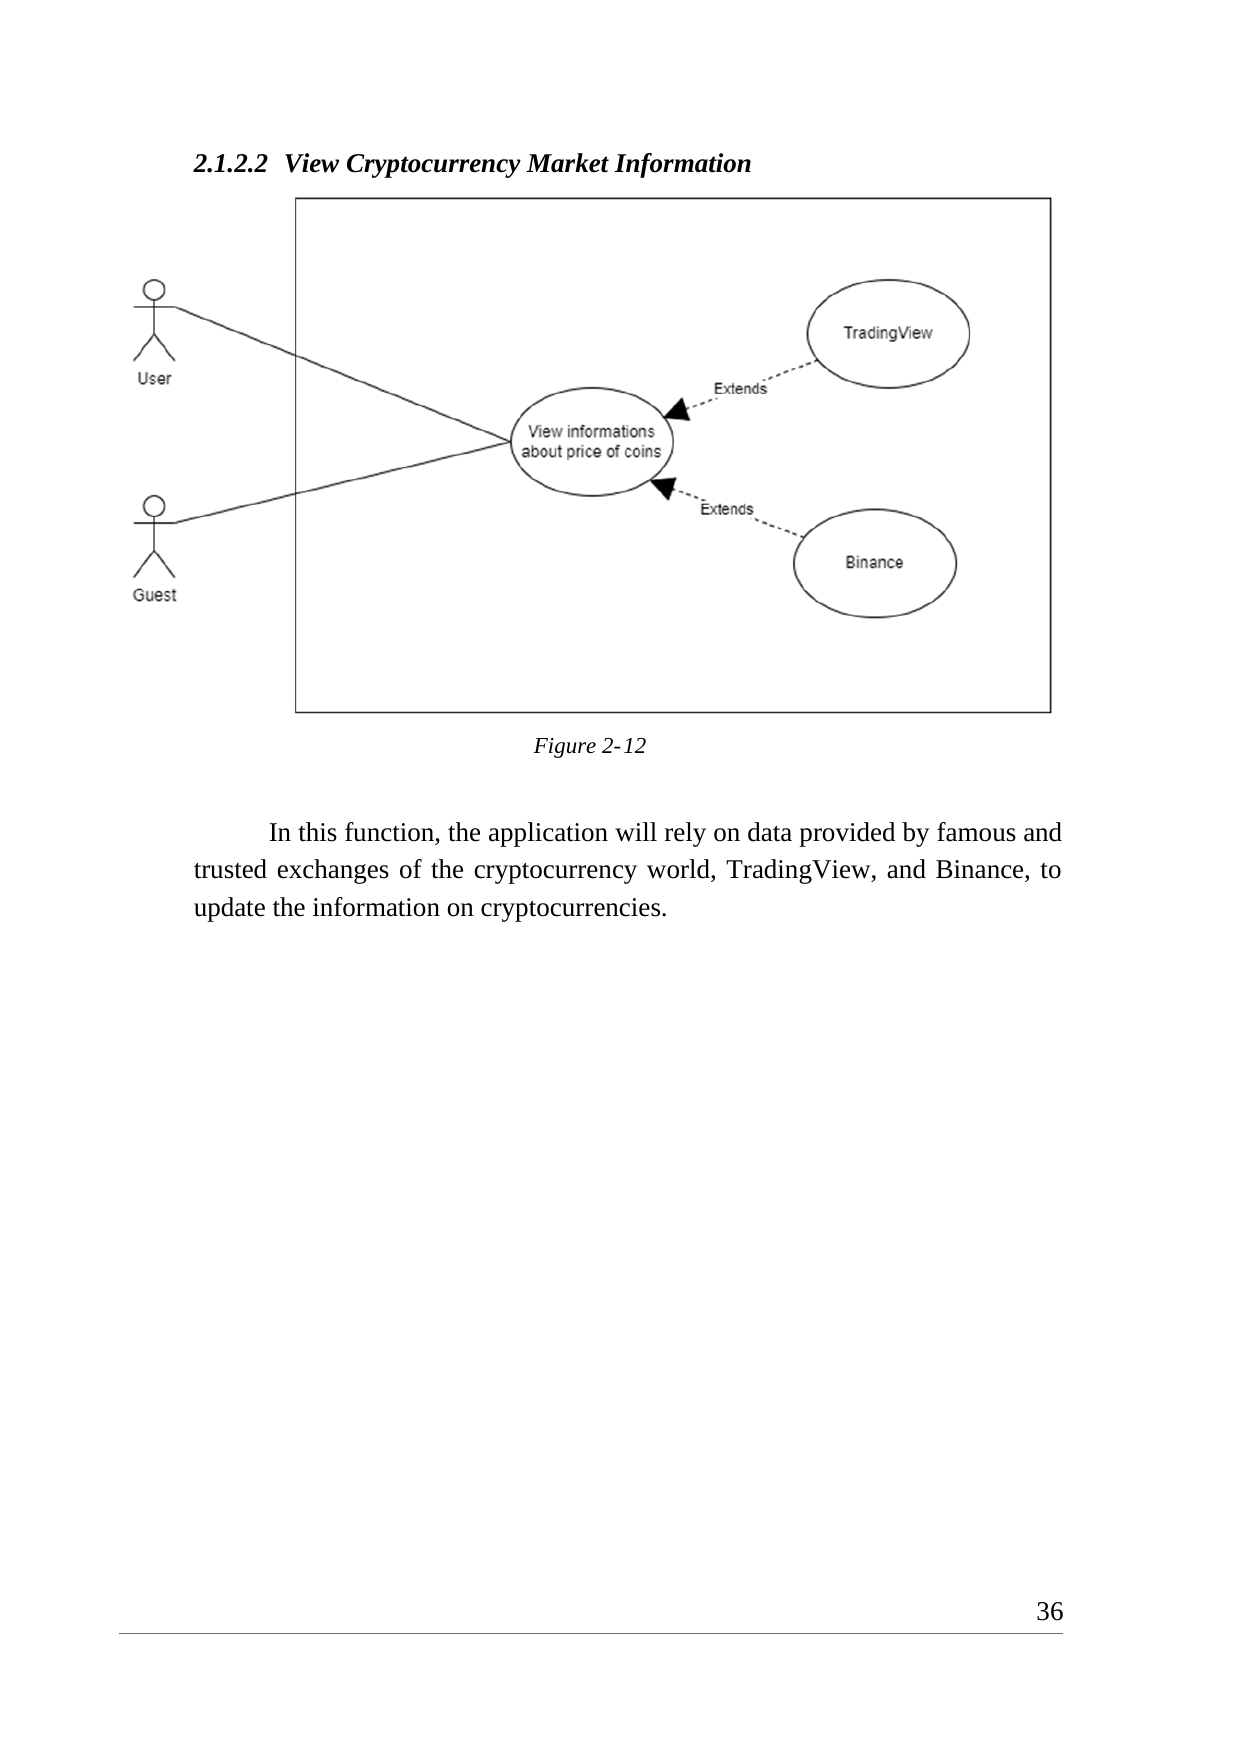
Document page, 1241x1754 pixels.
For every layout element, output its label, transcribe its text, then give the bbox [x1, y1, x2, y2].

picture [118, 184, 1064, 726]
text In this function, the application will rely on data provided by famous and trusted exchanges of the cryptocurrency world, TradingView, and Binance, to update the information on cryptocurrencies. [193, 816, 1063, 922]
subtitle View Cryptocurrency Market Information [193, 147, 1063, 178]
